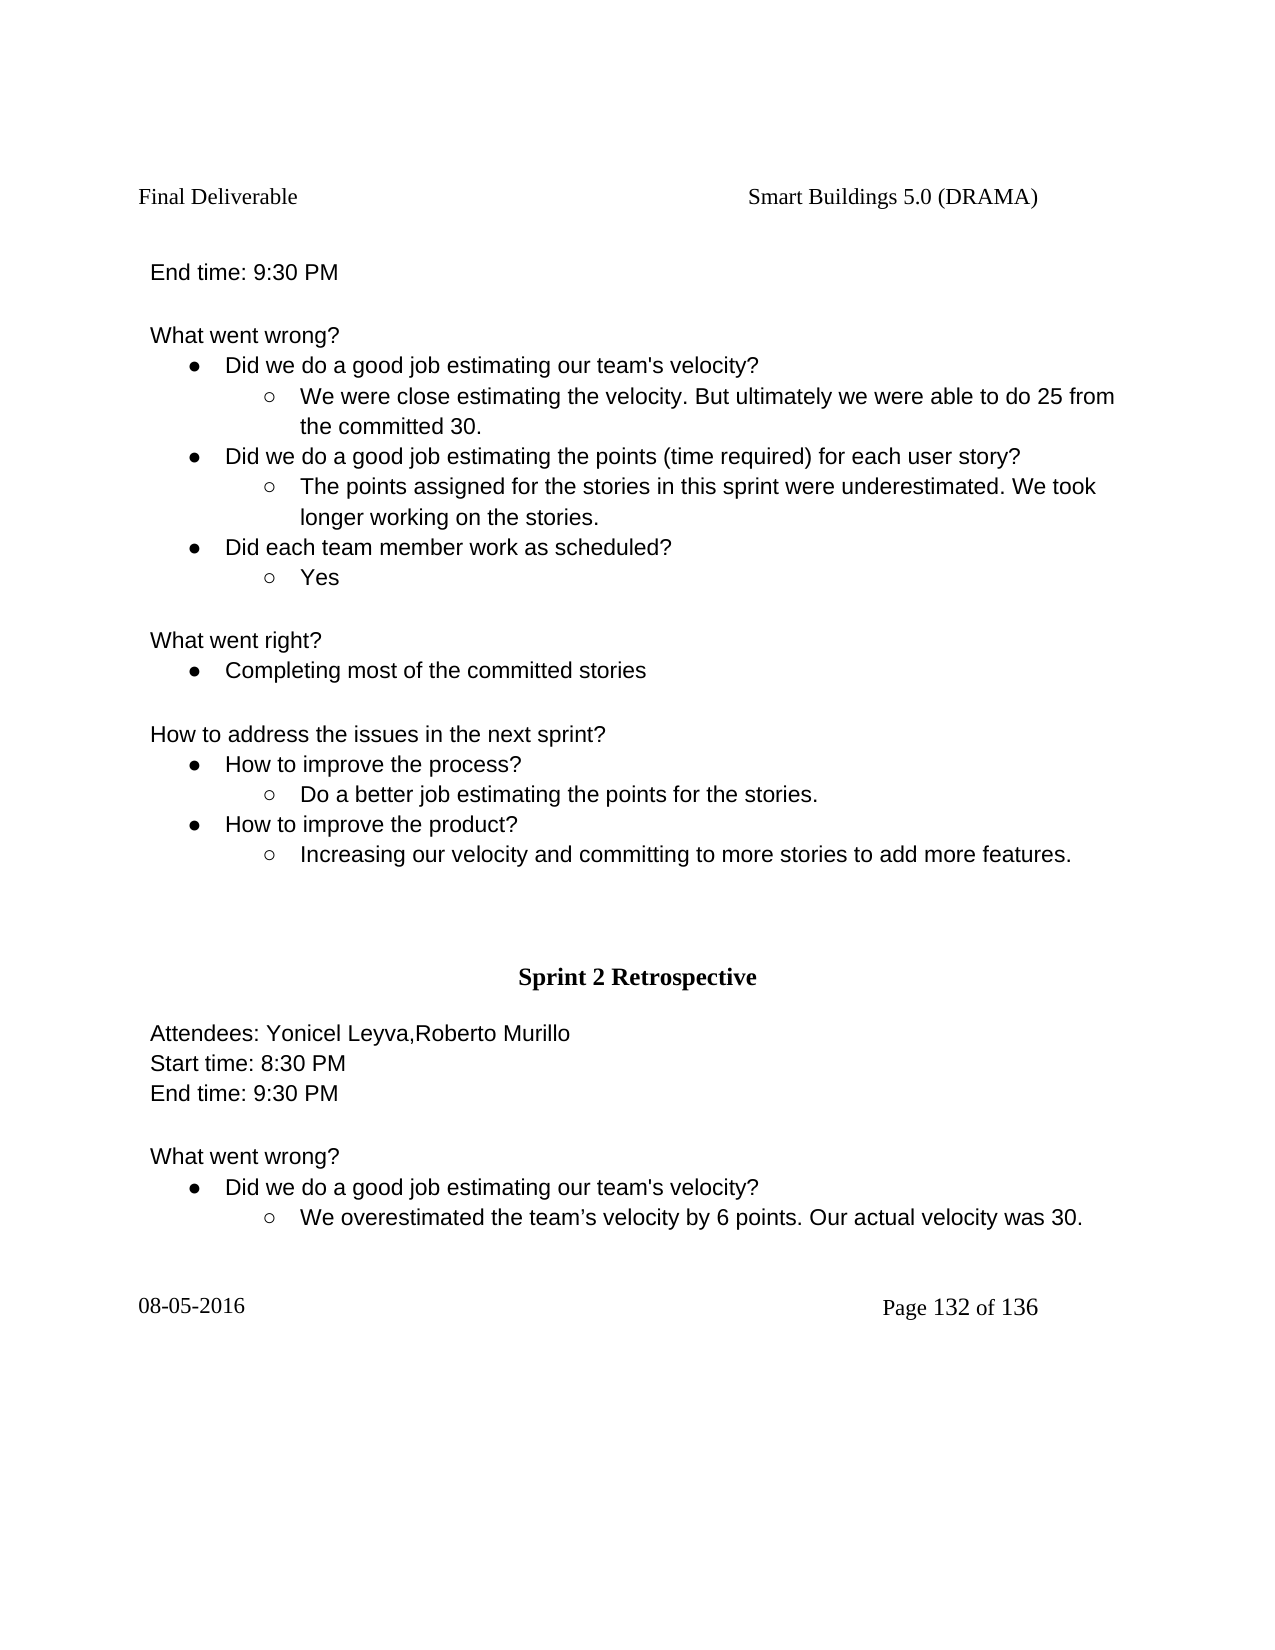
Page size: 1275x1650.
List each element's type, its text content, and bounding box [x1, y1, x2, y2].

text What went right? [150, 627, 1125, 653]
text What went wrong? [150, 1143, 1125, 1169]
text End time: 9:30 PM [150, 1080, 1125, 1106]
text End time: 9:30 PM [150, 259, 1125, 285]
text How to address the issues in the next sprint? [150, 721, 1125, 747]
text Attendees: Yonicel Leyva,Roberto Murillo [150, 1019, 1125, 1046]
list Did we do a good job estimating the points (time required) for each user story? [187, 443, 1125, 469]
list Increasing our velocity and committing to more stories to add more features. [262, 841, 1125, 868]
list We were close estimating the velocity. But ultimately we were able to do 25 from the committed 30. [262, 383, 1125, 439]
text Start time: 8:30 PM [150, 1050, 1125, 1076]
text What went wrong? [150, 322, 1125, 348]
text Sprint 2 Retrospective [150, 962, 1125, 991]
list Did each team member work as scheduled? [187, 534, 1125, 560]
list Did we do a good job estimating our team's velocity? [187, 352, 1125, 379]
list Did we do a good job estimating our team's velocity? [187, 1173, 1125, 1200]
list We overestimated the team’s velocity by 6 points. Our actual velocity was 30. [262, 1204, 1125, 1230]
list Completing most of the committed stories [187, 657, 1125, 684]
list How to improve the product? [187, 811, 1125, 837]
list The points assigned for the stories in this sprint were underestimated. We took longer working on the stories. [262, 473, 1125, 530]
list Yes [262, 564, 1125, 590]
list How to improve the process? [187, 751, 1125, 777]
list Do a better job estimating the points for the stories. [262, 781, 1125, 807]
